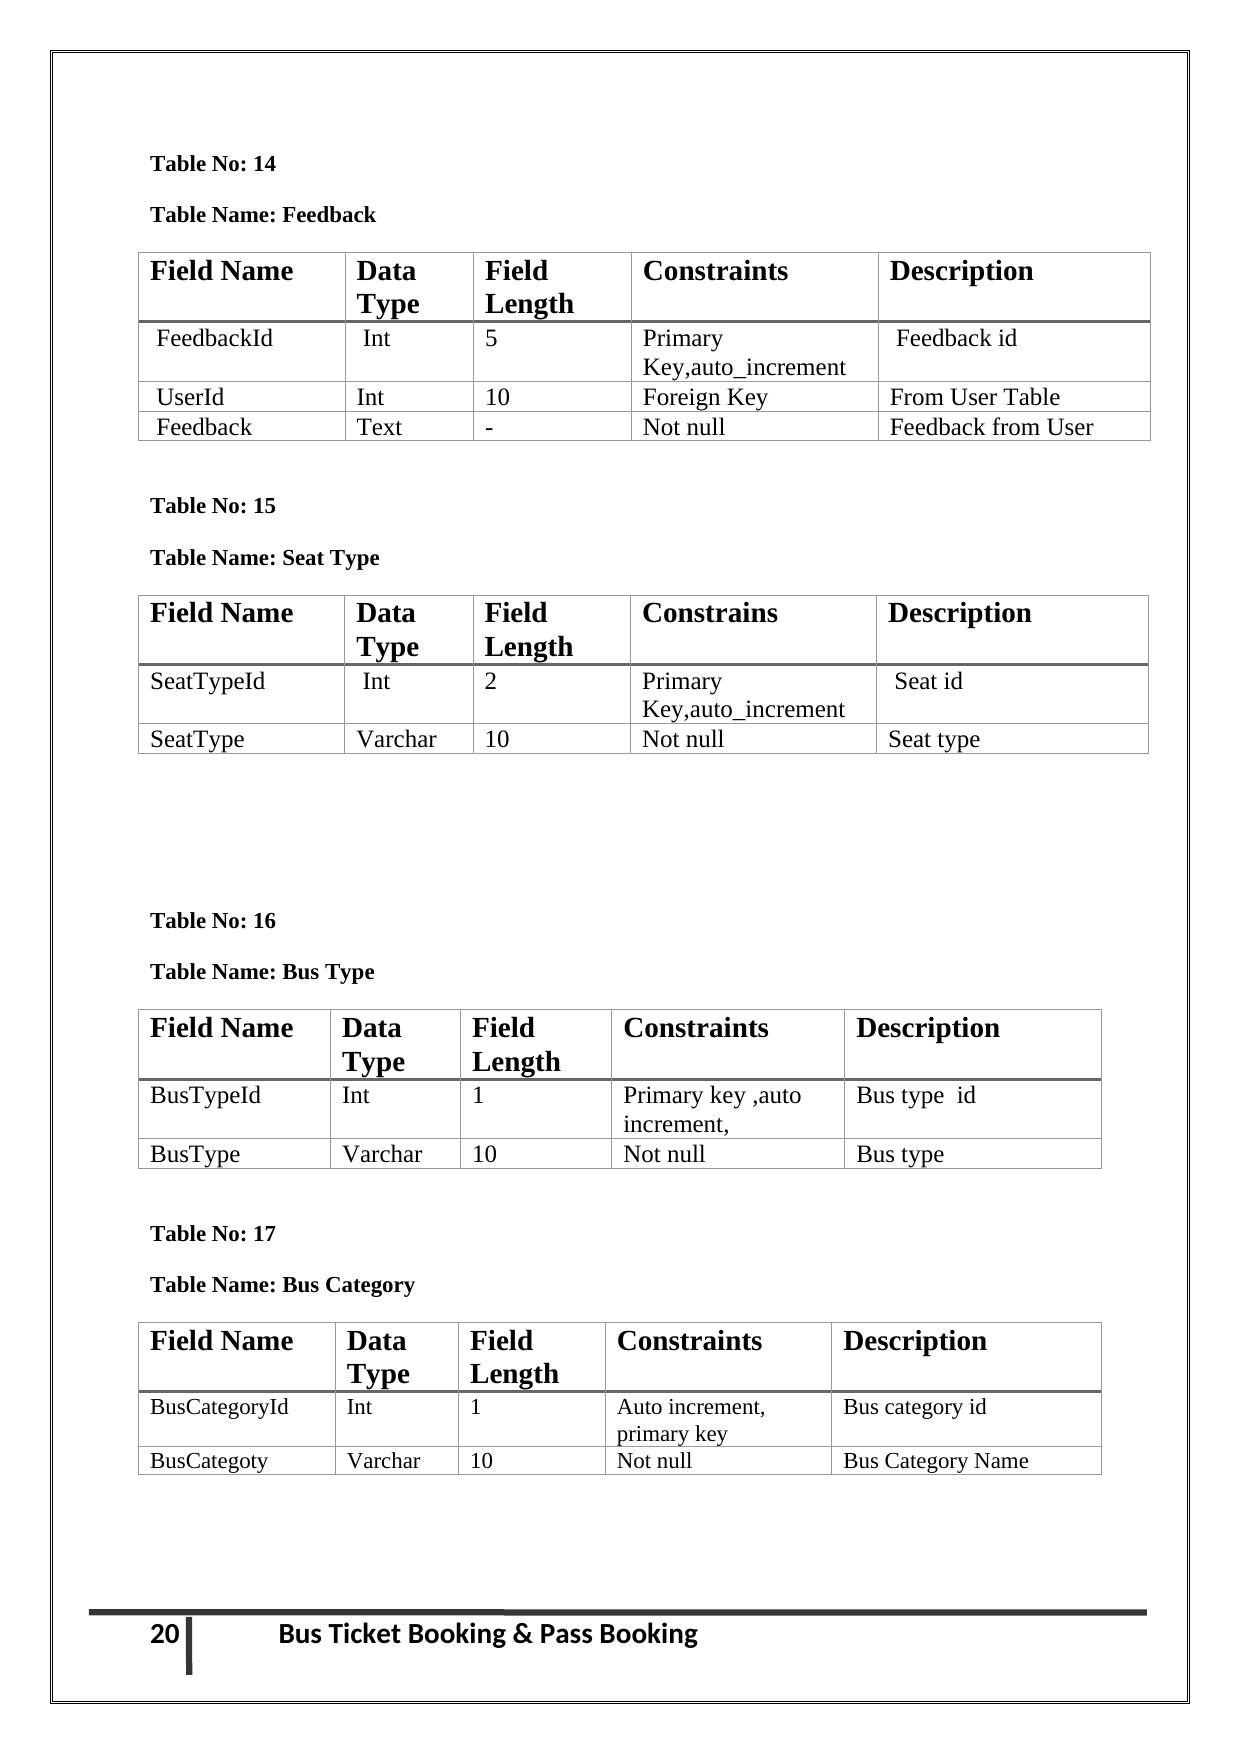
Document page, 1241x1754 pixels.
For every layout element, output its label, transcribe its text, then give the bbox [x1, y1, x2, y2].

text Table No: 16 [150, 907, 1090, 934]
table_cell Seat id [877, 666, 1148, 723]
table_cell Auto increment, primary key [606, 1393, 831, 1446]
table_cell Int [331, 1081, 460, 1138]
table_header Field Length [474, 253, 631, 320]
table_cell Int [345, 666, 473, 723]
text Table Name: Seat Type [150, 543, 1090, 570]
table_cell 10 [461, 1139, 611, 1168]
table_cell Not null [606, 1447, 831, 1473]
table_cell BusCategoryId [139, 1393, 335, 1446]
table_header Description [832, 1323, 1101, 1390]
table_header Constrains [631, 596, 876, 663]
text Table No: 17 [150, 1220, 1090, 1246]
table_cell - [474, 412, 631, 440]
table_cell Varchar [331, 1139, 460, 1168]
table_cell SeatType [139, 724, 344, 753]
table_cell Int [336, 1393, 458, 1446]
table_cell Varchar [345, 724, 473, 753]
table_cell Primary Key,auto_increment [632, 323, 878, 381]
table_header Data Type [346, 253, 473, 320]
text Table Name: Feedback [150, 201, 1090, 227]
table_cell 5 [474, 323, 631, 381]
table_cell 1 [461, 1081, 611, 1138]
table_cell Foreign Key [632, 382, 878, 411]
table_cell BusCategoty [139, 1447, 335, 1473]
table_header Constraints [632, 253, 878, 320]
table_cell Not null [631, 724, 876, 753]
text Table No: 15 [150, 492, 1090, 519]
table_header Field Length [459, 1323, 605, 1390]
text Table Name: Bus Type [150, 958, 1090, 985]
table_cell FeedbackId [139, 323, 345, 381]
table_header Description [845, 1010, 1101, 1077]
table_header Field Name [139, 596, 344, 663]
table_cell Bus type [845, 1139, 1101, 1168]
table_header Field Length [474, 596, 630, 663]
table_cell Feedback from User [879, 412, 1150, 440]
table_cell 2 [474, 666, 630, 723]
text Table No: 14 [150, 150, 1090, 176]
table_header Field Length [461, 1010, 611, 1077]
table_cell Varchar [336, 1447, 458, 1473]
table_cell Primary Key,auto_increment [631, 666, 876, 723]
table_cell Int [346, 323, 473, 381]
table_cell Not null [632, 412, 878, 440]
table_cell Feedback id [879, 323, 1150, 381]
text Table Name: Bus Category [150, 1271, 1090, 1297]
table_header Data Type [331, 1010, 460, 1077]
table_header Constraints [612, 1010, 844, 1077]
table_cell Seat type [877, 724, 1148, 753]
table_cell Bus type id [845, 1081, 1101, 1138]
table_header Field Name [139, 1010, 330, 1077]
table_header Field Name [139, 253, 345, 320]
table_cell 10 [474, 724, 630, 753]
table_header Constraints [606, 1323, 831, 1390]
table_cell 10 [474, 382, 631, 411]
table_cell Int [346, 382, 473, 411]
table_header Description [877, 596, 1148, 663]
table_cell Feedback [139, 412, 345, 440]
table_cell Bus Category Name [832, 1447, 1101, 1473]
table_cell Not null [612, 1139, 844, 1168]
table_cell Primary key ,auto increment, [612, 1081, 844, 1138]
table_cell UserId [139, 382, 345, 411]
table_header Data Type [336, 1323, 458, 1390]
table_cell Text [346, 412, 473, 440]
table_cell From User Table [879, 382, 1150, 411]
table_cell 1 [459, 1393, 605, 1446]
table_cell BusType [139, 1139, 330, 1168]
table_header Description [879, 253, 1150, 320]
table_cell SeatTypeId [139, 666, 344, 723]
table_cell Bus category id [832, 1393, 1101, 1446]
table_header Data Type [345, 596, 473, 663]
table_cell BusTypeId [139, 1081, 330, 1138]
table_cell 10 [459, 1447, 605, 1473]
table_header Field Name [139, 1323, 335, 1390]
